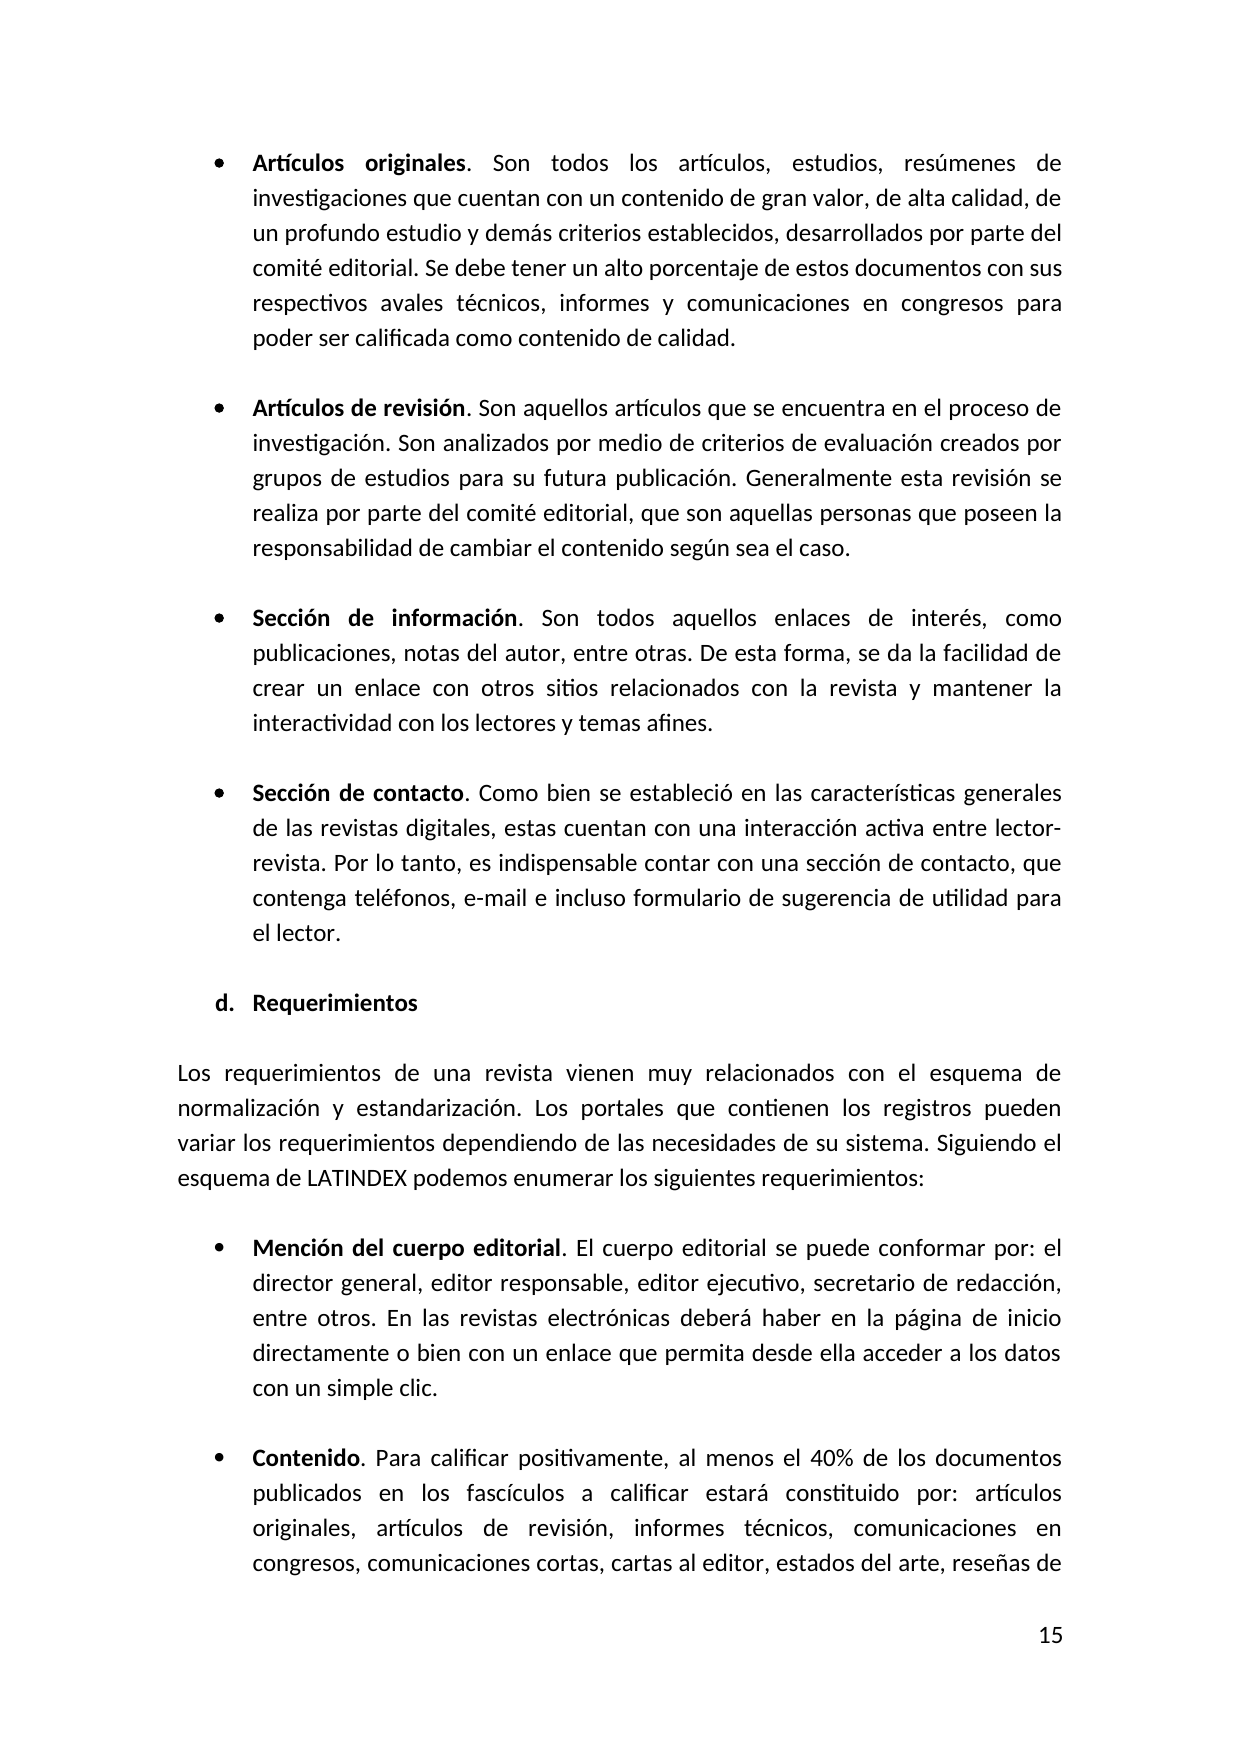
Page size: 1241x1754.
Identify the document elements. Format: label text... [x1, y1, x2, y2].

list Sección de información. Son todos aquellos enlaces de interés, como publicaciones, notas del autor, entre otras. De esta forma, se da la facilidad de crear un enlace con otros sitios relacionados con la revista y mantener la interactividad con los lectores y temas afines. [215, 603, 1063, 738]
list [215, 1443, 1063, 1578]
list Artículos de revisión. Son aquellos artículos que se encuentra en el proceso de investigación. Son analizados por medio de criterios de evaluación creados por grupos de estudios para su futura publicación. Generalmente esta revisión se realiza por parte del comité editorial, que son aquellas personas que poseen la responsabilidad de cambiar el contenido según sea el caso. [215, 393, 1063, 563]
text Los requerimientos de una revista vienen muy relacionados con el esquema de normalización y estandarización. Los portales que contienen los registros pueden variar los requerimientos dependiendo de las necesidades de su sistema. Siguiendo el esquema de LATINDEX podemos enumerar los siguientes requerimientos: [177, 1058, 1063, 1193]
list Sección de contacto. Como bien se estableció en las características generales de las revistas digitales, estas cuentan con una interacción activa entre lector-revista. Por lo tanto, es indispensable contar con una sección de contacto, que contenga teléfonos, e-mail e incluso formulario de sugerencia de utilidad para el lector. [215, 778, 1063, 948]
list Requerimientos [215, 988, 1063, 1018]
list Mención del cuerpo editorial. El cuerpo editorial se puede conformar por: el director general, editor responsable, editor ejecutivo, secretario de redacción, entre otros. En las revistas electrónicas deberá haber en la página de inicio directamente o bien con un enlace que permita desde ella acceder a los datos con un simple clic. [215, 1233, 1063, 1403]
list Artículos originales. Son todos los artículos, estudios, resúmenes de investigaciones que cuentan con un contenido de gran valor, de alta calidad, de un profundo estudio y demás criterios establecidos, desarrollados por parte del comité editorial. Se debe tener un alto porcentaje de estos documentos con sus respectivos avales técnicos, informes y comunicaciones en congresos para poder ser calificada como contenido de calidad. [215, 148, 1063, 353]
